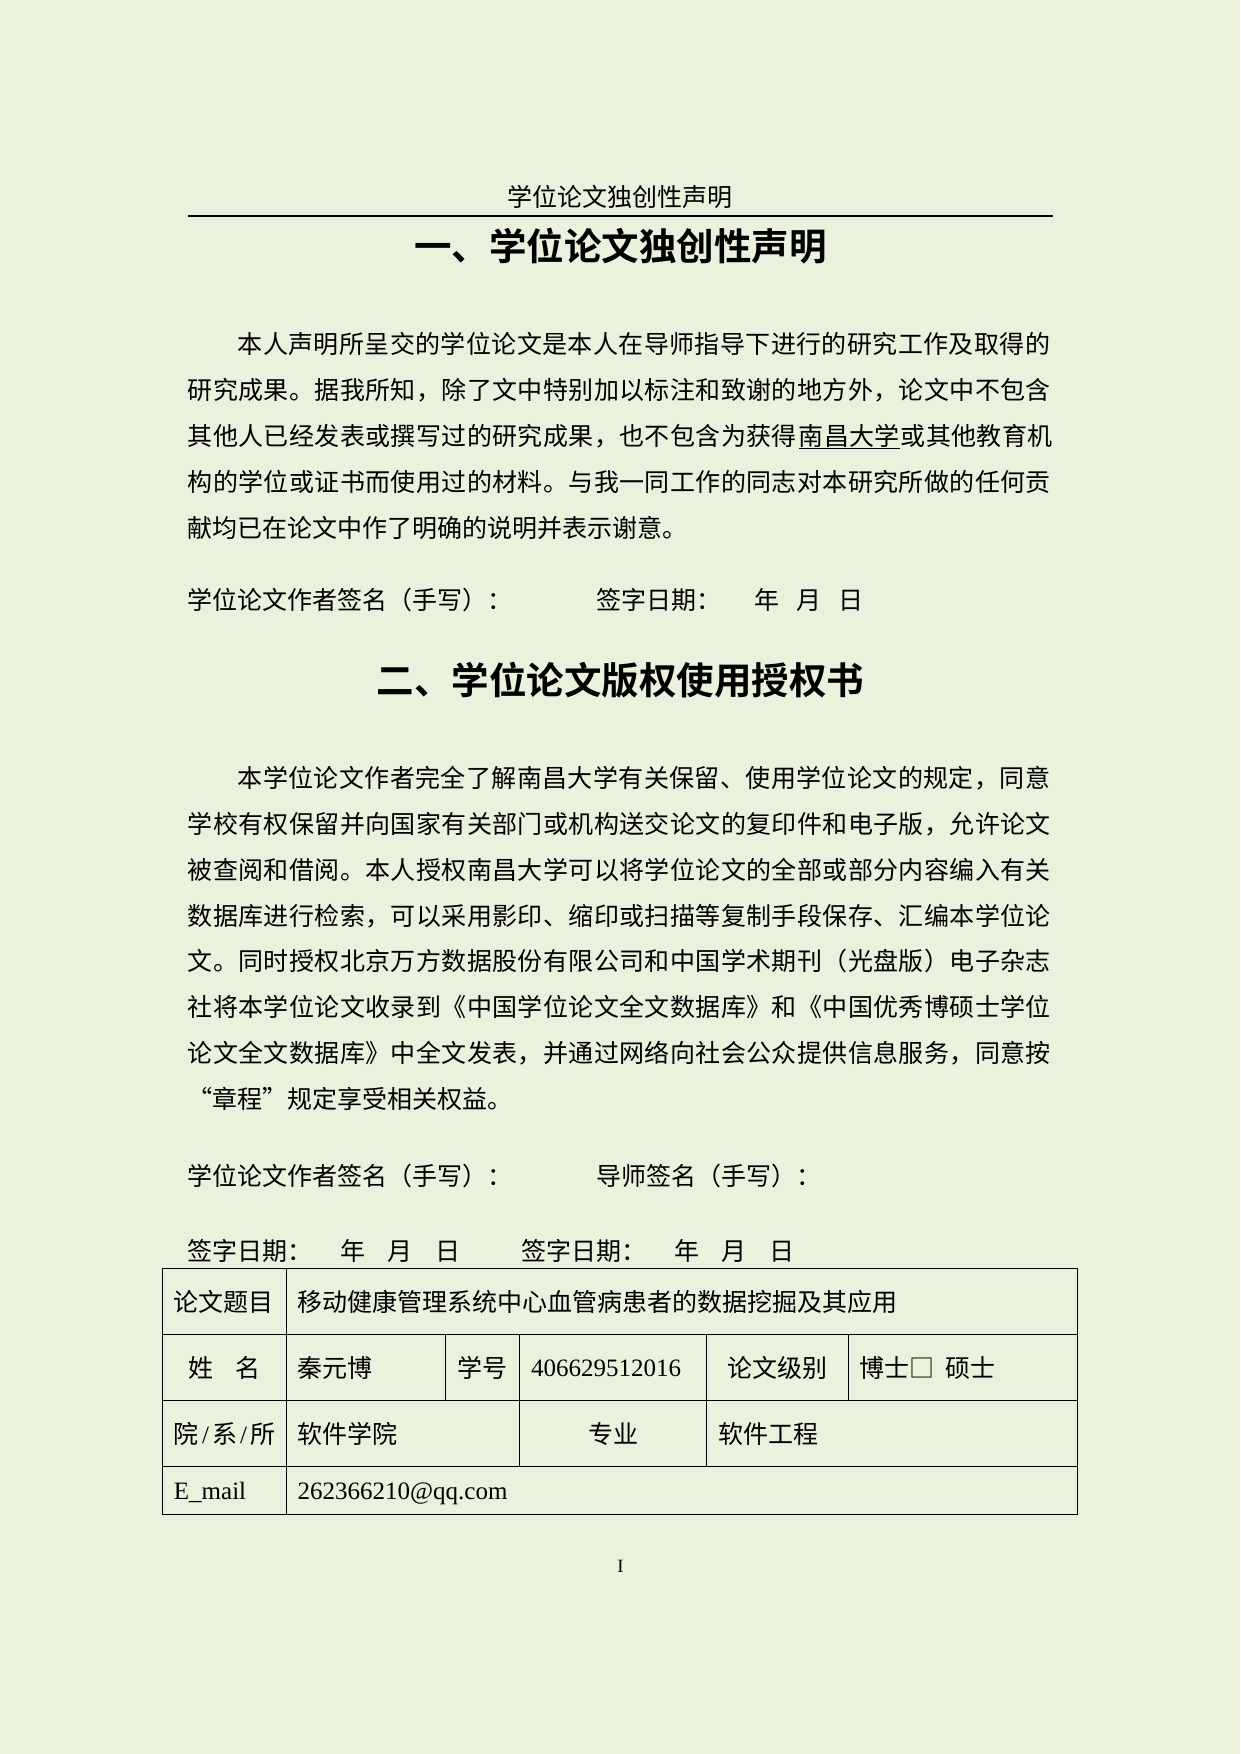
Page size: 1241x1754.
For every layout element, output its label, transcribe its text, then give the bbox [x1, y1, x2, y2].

text 一、学位论文独创性声明 [187, 217, 1053, 271]
table_cell 专业 [520, 1401, 706, 1466]
table_header 移动健康管理系统中心血管病患者的数据挖掘及其应用 [287, 1269, 1077, 1333]
table_cell 软件工程 [707, 1401, 1077, 1466]
table_cell 姓 名 [163, 1335, 286, 1399]
table_cell 学号 [446, 1335, 519, 1399]
text 本学位论文作者完全了解南昌大学有关保留、使用学位论文的规定，同意学校有权保留并向国家有关部门或机构送交论文的复印件和电子版，允许论文被查阅和借阅。本人授权南昌大学可以将学位论文的全部或部分内容编入有关数据库进行检索，可以采用影印、缩印或扫描等复制手段保存、汇编本学位论文。同时授权北京万方数据股份有限公司和中国学术期刊（光盘版）电子杂志社将本学位论文收录到《中国学位论文全文数据库》和《中国优秀博硕士学位论文全文数据库》中全文发表，并通过网络向社会公众提供信息服务，同意按“章程”规定享受相关权益。 [187, 751, 1053, 1117]
text 学位论文作者签名（手写）： 签字日期： 年 月 日 [187, 580, 1053, 617]
table_cell 秦元博 [287, 1335, 445, 1399]
text 签字日期： 年 月 日 签字日期： 年 月 日 [187, 1230, 1053, 1267]
text 学位论文作者签名（手写）： 导师签名（手写）： [187, 1155, 1053, 1192]
table_cell 博士□ 硕士 [849, 1335, 1077, 1399]
text 二、学位论文版权使用授权书 [187, 651, 1053, 705]
table_cell 论文级别 [707, 1335, 848, 1399]
table_cell 262366210@qq.com [287, 1467, 1077, 1514]
table_cell E_mail [163, 1467, 286, 1514]
table_cell 软件学院 [287, 1401, 519, 1466]
table_cell 院/系/所 [163, 1401, 286, 1466]
text 本人声明所呈交的学位论文是本人在导师指导下进行的研究工作及取得的研究成果。据我所知，除了文中特别加以标注和致谢的地方外，论文中不包含其他人已经发表或撰写过的研究成果，也不包含为获得南昌大学或其他教育机构的学位或证书而使用过的材料。与我一同工作的同志对本研究所做的任何贡献均已在论文中作了明确的说明并表示谢意。 [187, 317, 1053, 546]
table_cell 406629512016 [520, 1335, 706, 1399]
table_header 论文题目 [163, 1269, 286, 1333]
